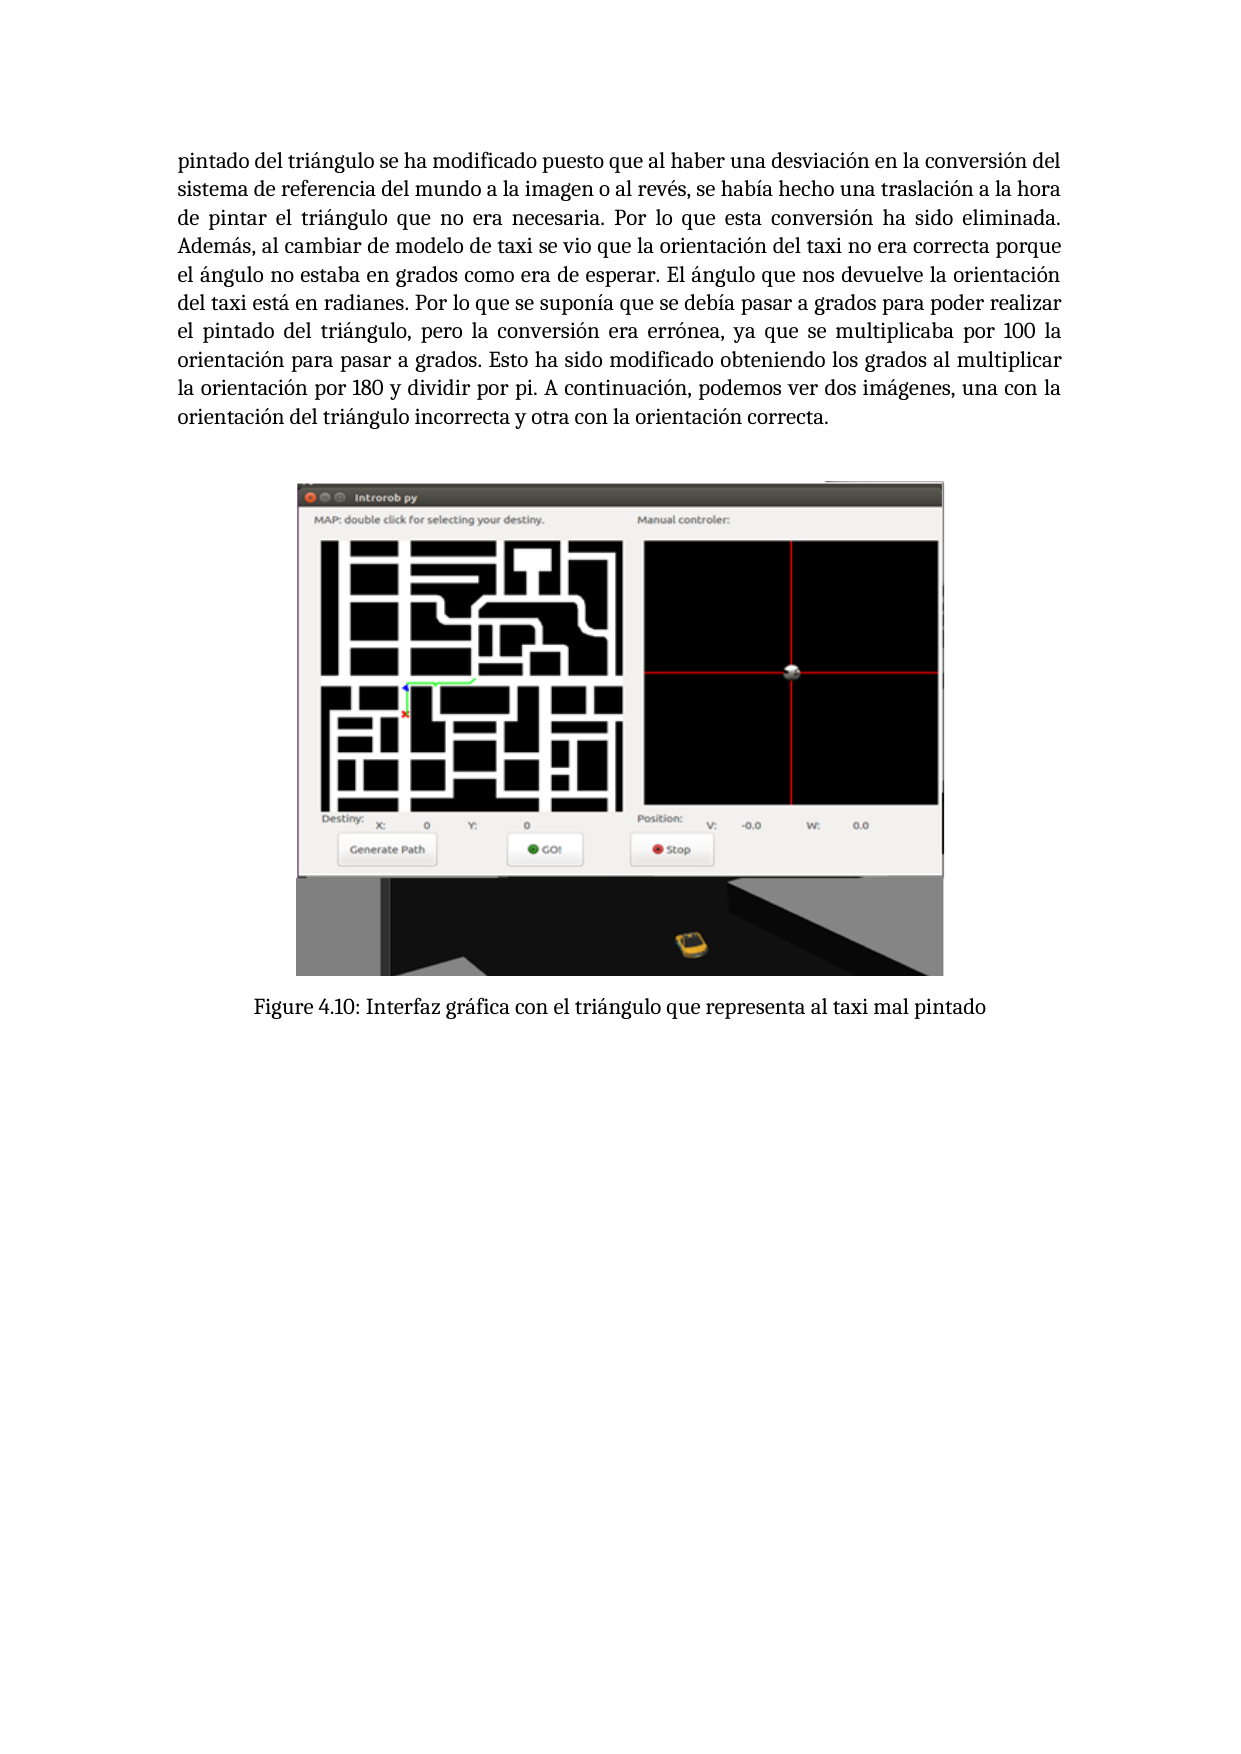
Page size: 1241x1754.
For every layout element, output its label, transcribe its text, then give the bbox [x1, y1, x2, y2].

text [177, 148, 1063, 430]
text Figure 4.10: Interfaz gráfica con el triángulo que representa al taxi mal pintado [177, 994, 1063, 1020]
picture [296, 481, 945, 976]
